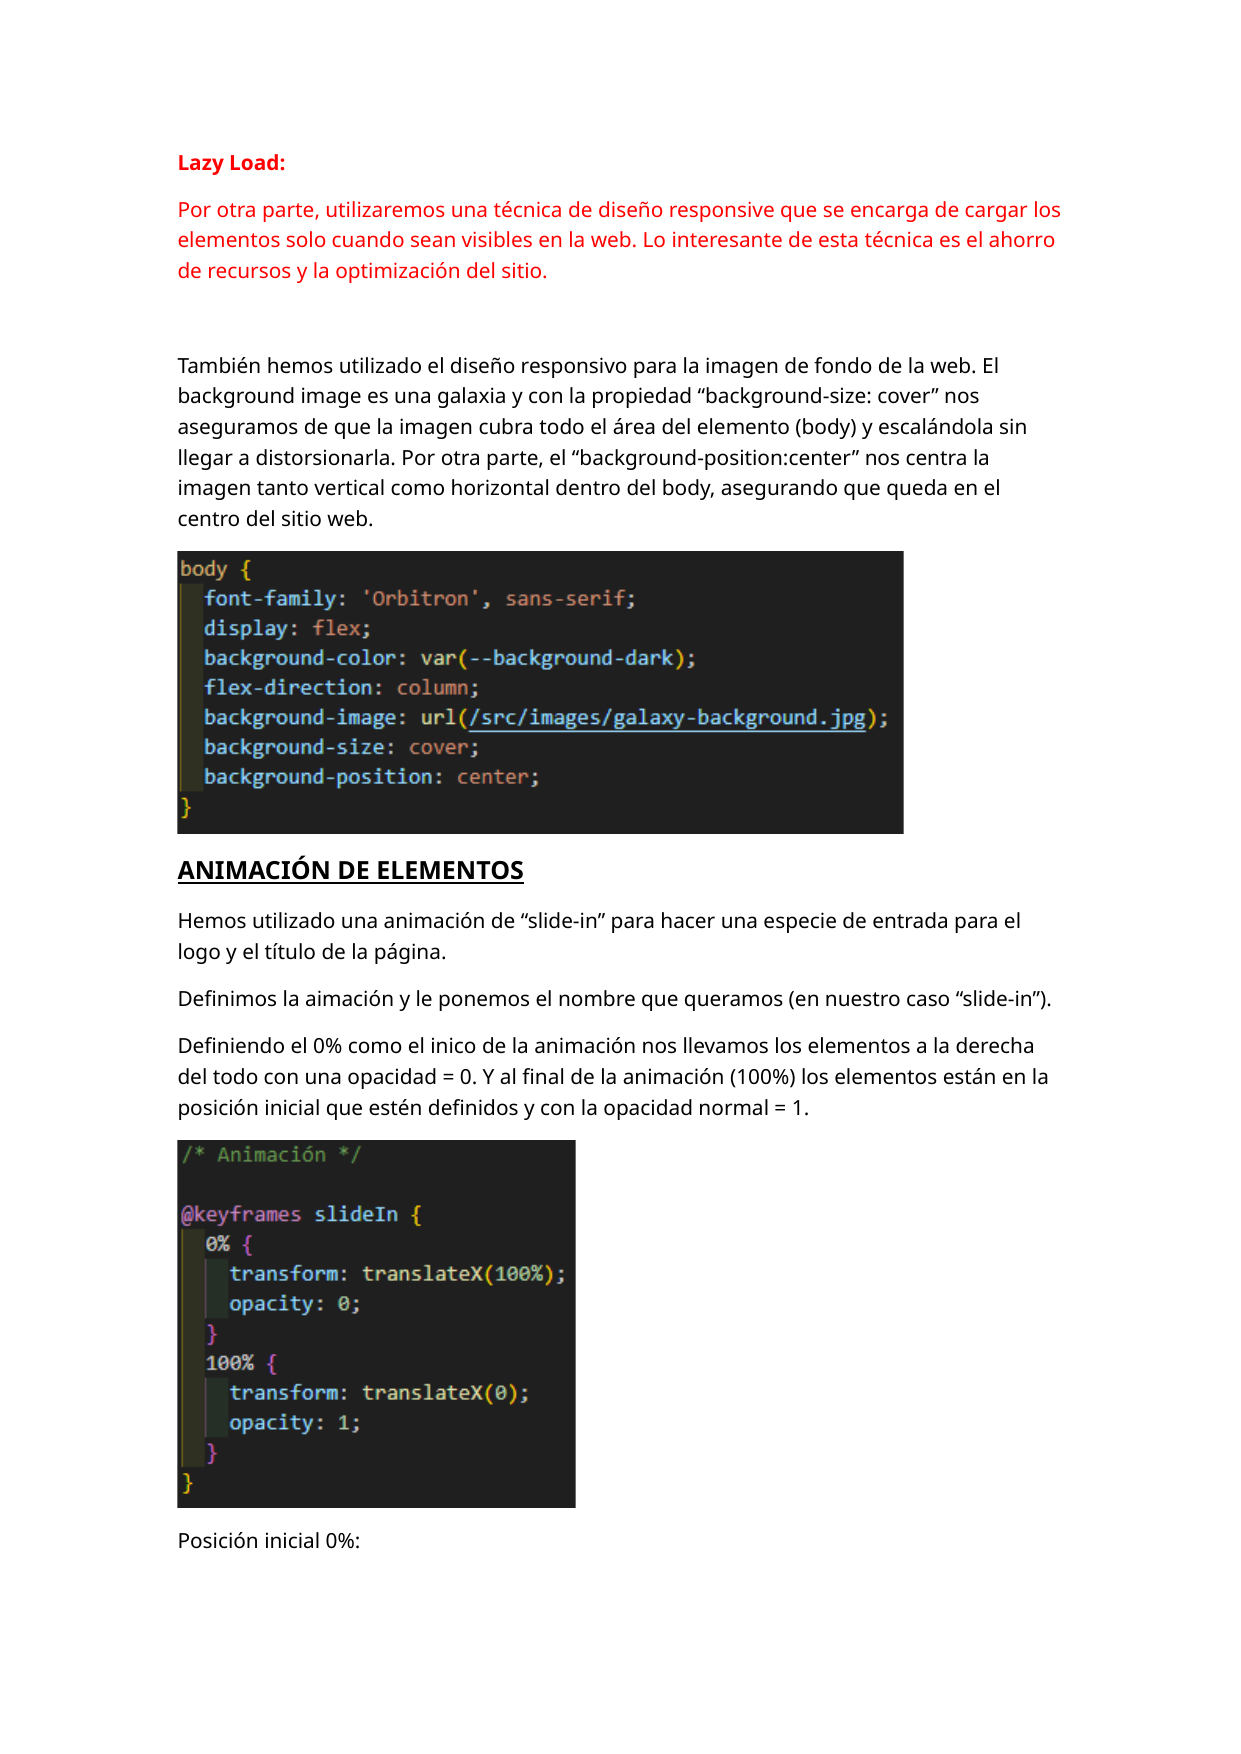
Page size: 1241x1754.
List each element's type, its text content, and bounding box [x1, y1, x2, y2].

text Definiendo el 0% como el inico de la animación nos llevamos los elementos a la derecha del todo con una opacidad = 0. Y al final de la animación (100%) los elementos están en la posición inicial que estén definidos y con la opacidad normal = 1. [177, 1032, 1063, 1121]
picture [177, 551, 904, 834]
picture [177, 1140, 576, 1508]
text Lazy Load: [177, 148, 1063, 176]
text Definimos la aimación y le ponemos el nombre que queramos (en nuestro caso “slide-in”). [177, 984, 1063, 1013]
text Hemos utilizado una animación de “slide-in” para hacer una especie de entrada para el logo y el título de la página. [177, 906, 1063, 965]
text ANIMACIÓN DE ELEMENTOS [177, 853, 1063, 887]
text Posición inicial 0%: [177, 1526, 1063, 1555]
text Por otra parte, utilizaremos una técnica de diseño responsive que se encarga de cargar los elementos solo cuando sean visibles en la web. Lo interesante de esta técnica es el ahorro de recursos y la optimización del sitio. [177, 195, 1063, 284]
text También hemos utilizado el diseño responsivo para la imagen de fondo de la web. El background image es una galaxia y con la propiedad “background-size: cover” nos aseguramos de que la imagen cubra todo el área del elemento (body) y escalándola sin llegar a distorsionarla. Por otra parte, el “background-position:center” nos centra la imagen tanto vertical como horizontal dentro del body, asegurando que queda en el centro del sitio web. [177, 351, 1063, 532]
